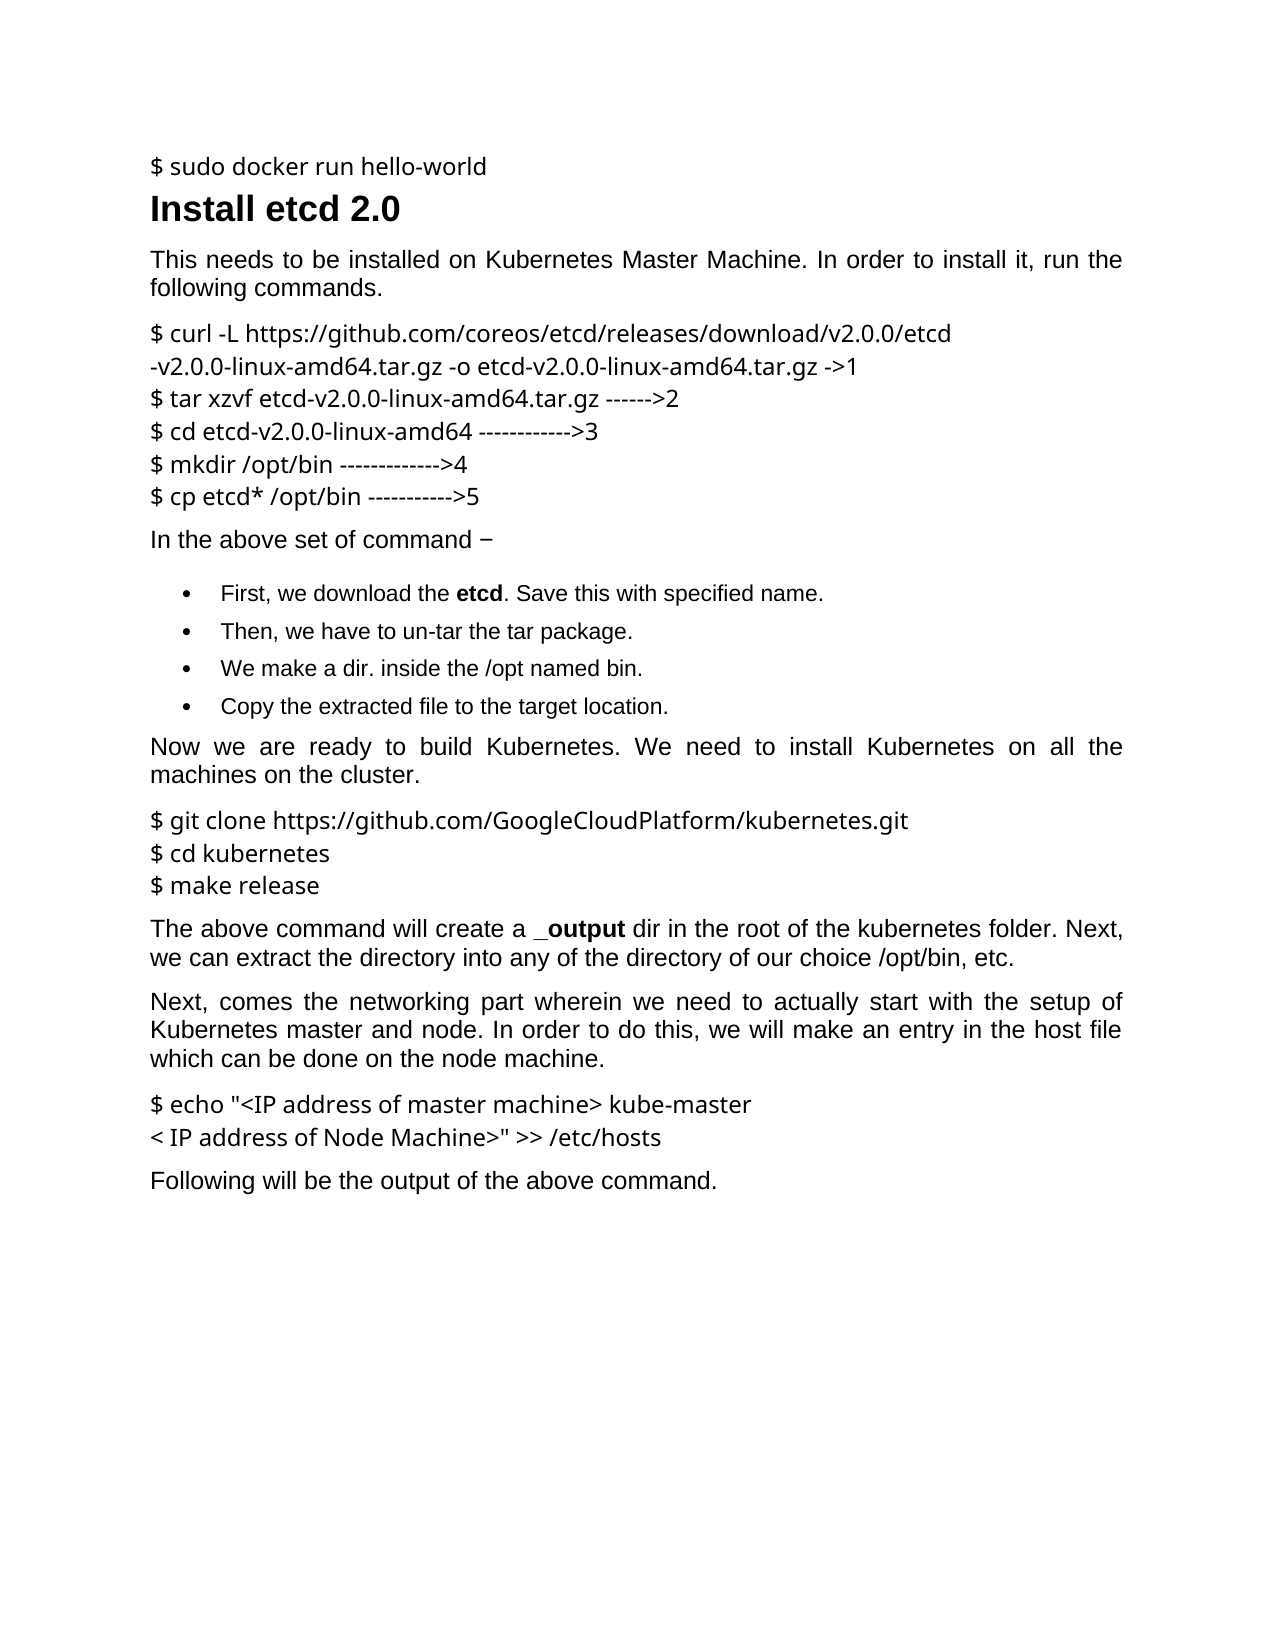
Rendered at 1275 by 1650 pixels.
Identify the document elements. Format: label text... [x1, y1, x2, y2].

text In the above set of command − [150, 525, 1125, 554]
text $ echo "<IP address of master machine> kube-master [150, 1088, 1125, 1121]
text $ cd etcd-v2.0.0-linux-amd64 ------------>3 [150, 415, 1125, 447]
list Then, we have to un-tar the tar package. [183, 606, 1125, 644]
text The above command will create a _output dir in the root of the kubernetes folder. Next, we can extract the directory into any of the directory of our choice /opt/bin, etc. [150, 914, 1125, 972]
text This needs to be installed on Kubernetes Master Machine. In order to install it, run the following commands. [150, 244, 1125, 302]
text $ mkdir /opt/bin ------------->4 [150, 447, 1125, 480]
text Now we are ready to build Kubernetes. We need to install Kubernetes on all the machines on the cluster. [150, 731, 1125, 789]
text $ make release [150, 869, 1125, 902]
text Next, comes the networking part wherein we need to actually start with the setup of Kubernetes master and node. In order to do this, we will make an entry in the host file which can be done on the node machine. [150, 987, 1125, 1073]
text $ cd kubernetes [150, 837, 1125, 869]
text $ cp etcd* /opt/bin ----------->5 [150, 480, 1125, 513]
text Following will be the output of the above command. [150, 1166, 1125, 1194]
text $ tar xzvf etcd-v2.0.0-linux-amd64.tar.gz ------>2 [150, 382, 1125, 415]
text < IP address of Node Machine>" >> /etc/hosts [150, 1121, 1125, 1153]
text $ curl -L https://github.com/coreos/etcd/releases/download/v2.0.0/etcd [150, 317, 1125, 350]
subtitle Install etcd 2.0 [150, 187, 1125, 229]
text $ sudo docker run hello-world [150, 150, 1125, 183]
list First, we download the etcd. Save this with specified name. [183, 569, 1125, 606]
list We make a dir. inside the /opt named bin. [183, 644, 1125, 681]
text $ git clone https://github.com/GoogleCloudPlatform/kubernetes.git [150, 804, 1125, 837]
text -v2.0.0-linux-amd64.tar.gz -o etcd-v2.0.0-linux-amd64.tar.gz ->1 [150, 350, 1125, 382]
list Copy the extracted file to the target location. [183, 681, 1125, 719]
